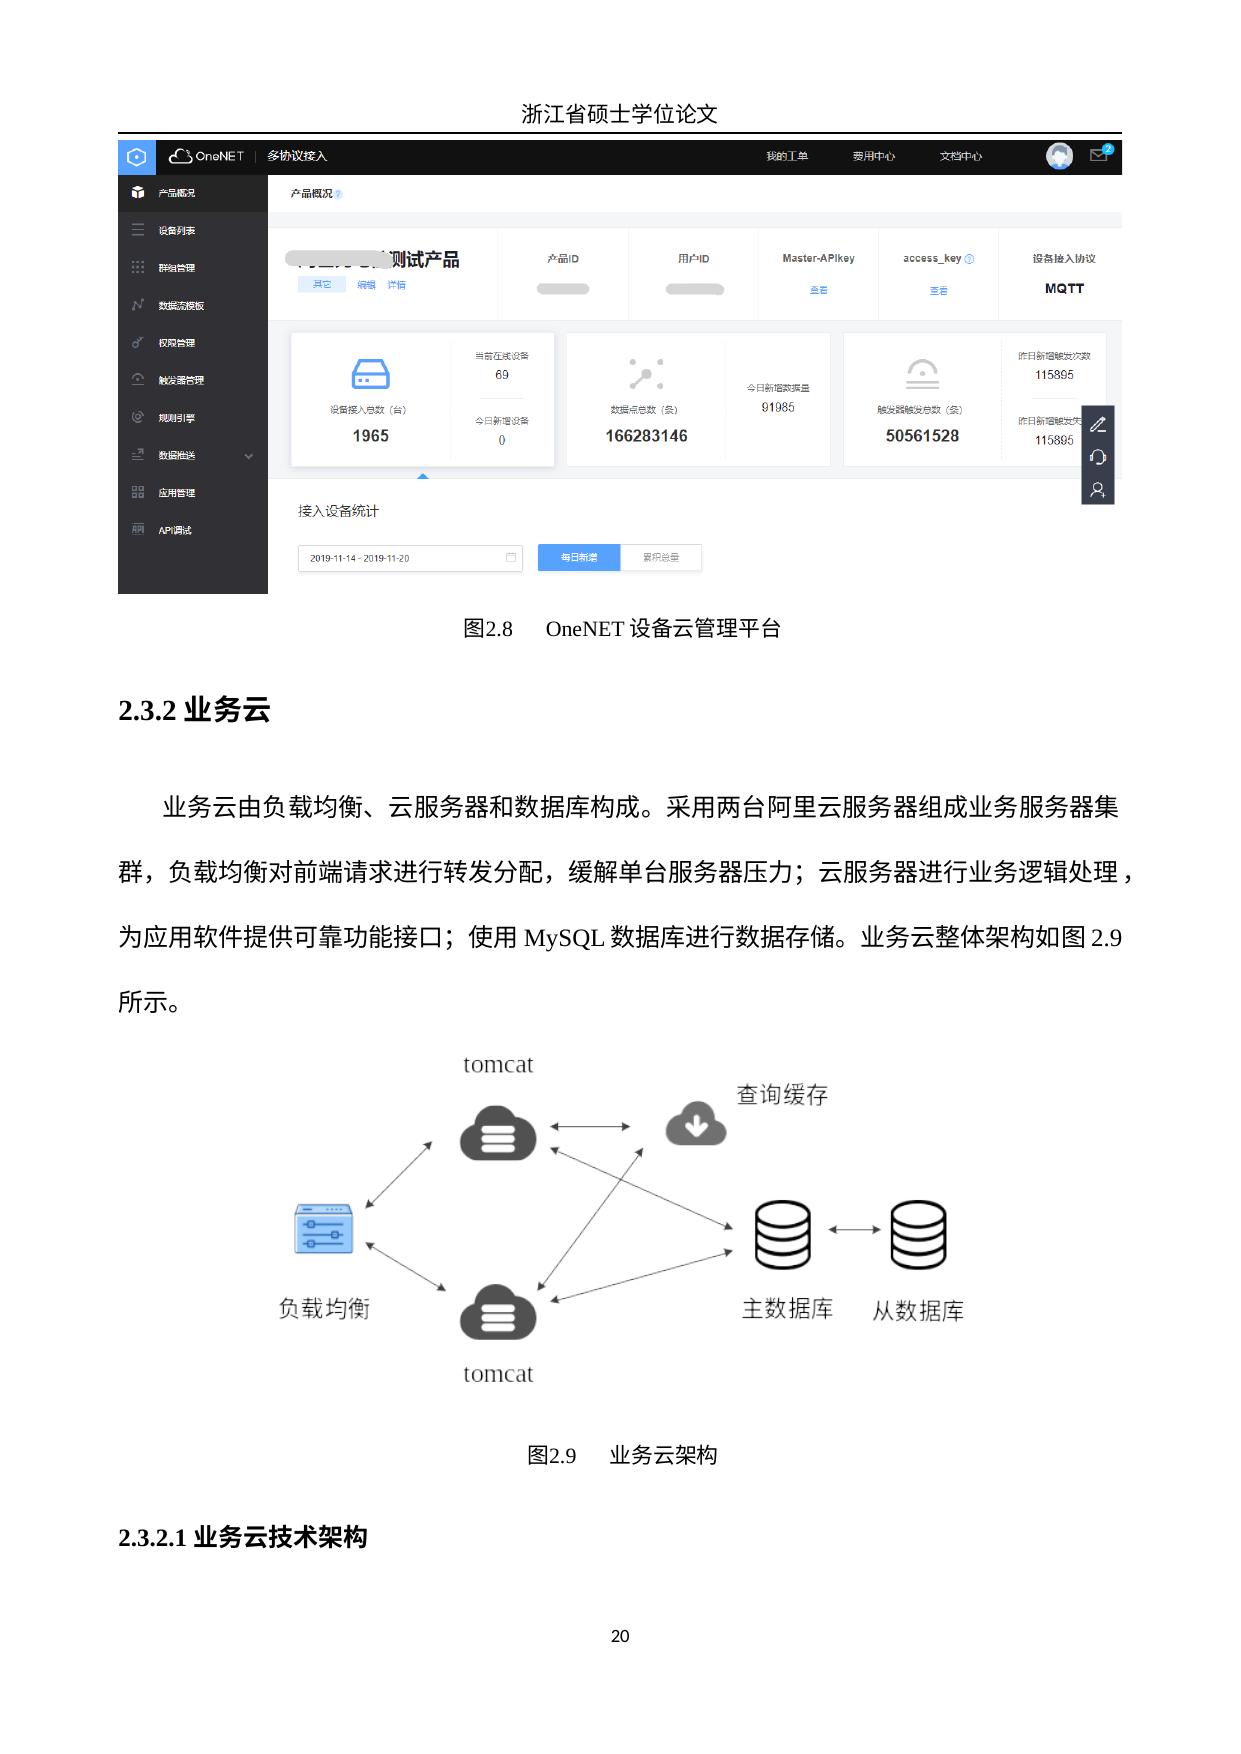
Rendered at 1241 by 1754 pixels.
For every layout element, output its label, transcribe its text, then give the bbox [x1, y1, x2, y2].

list 业务云架构 [148, 1438, 1122, 1471]
text 业务云由负载均衡、云服务器和数据库构成。采用两台阿里云服务器组成业务服务器集群，负载均衡对前端请求进行转发分配，缓解单台服务器压力；云服务器进行业务逻辑处理，为应用软件提供可靠功能接口；使用MySQL数据库进行数据存储。业务云整体架构如图2.9所示。 [118, 773, 1122, 1033]
picture [118, 140, 1123, 594]
list OneNET设备云管理平台 [148, 610, 1122, 643]
subtitle 2.3.2.1 业务云技术架构 [118, 1503, 1122, 1568]
subtitle 2.3.2 业务云 [118, 675, 1122, 740]
